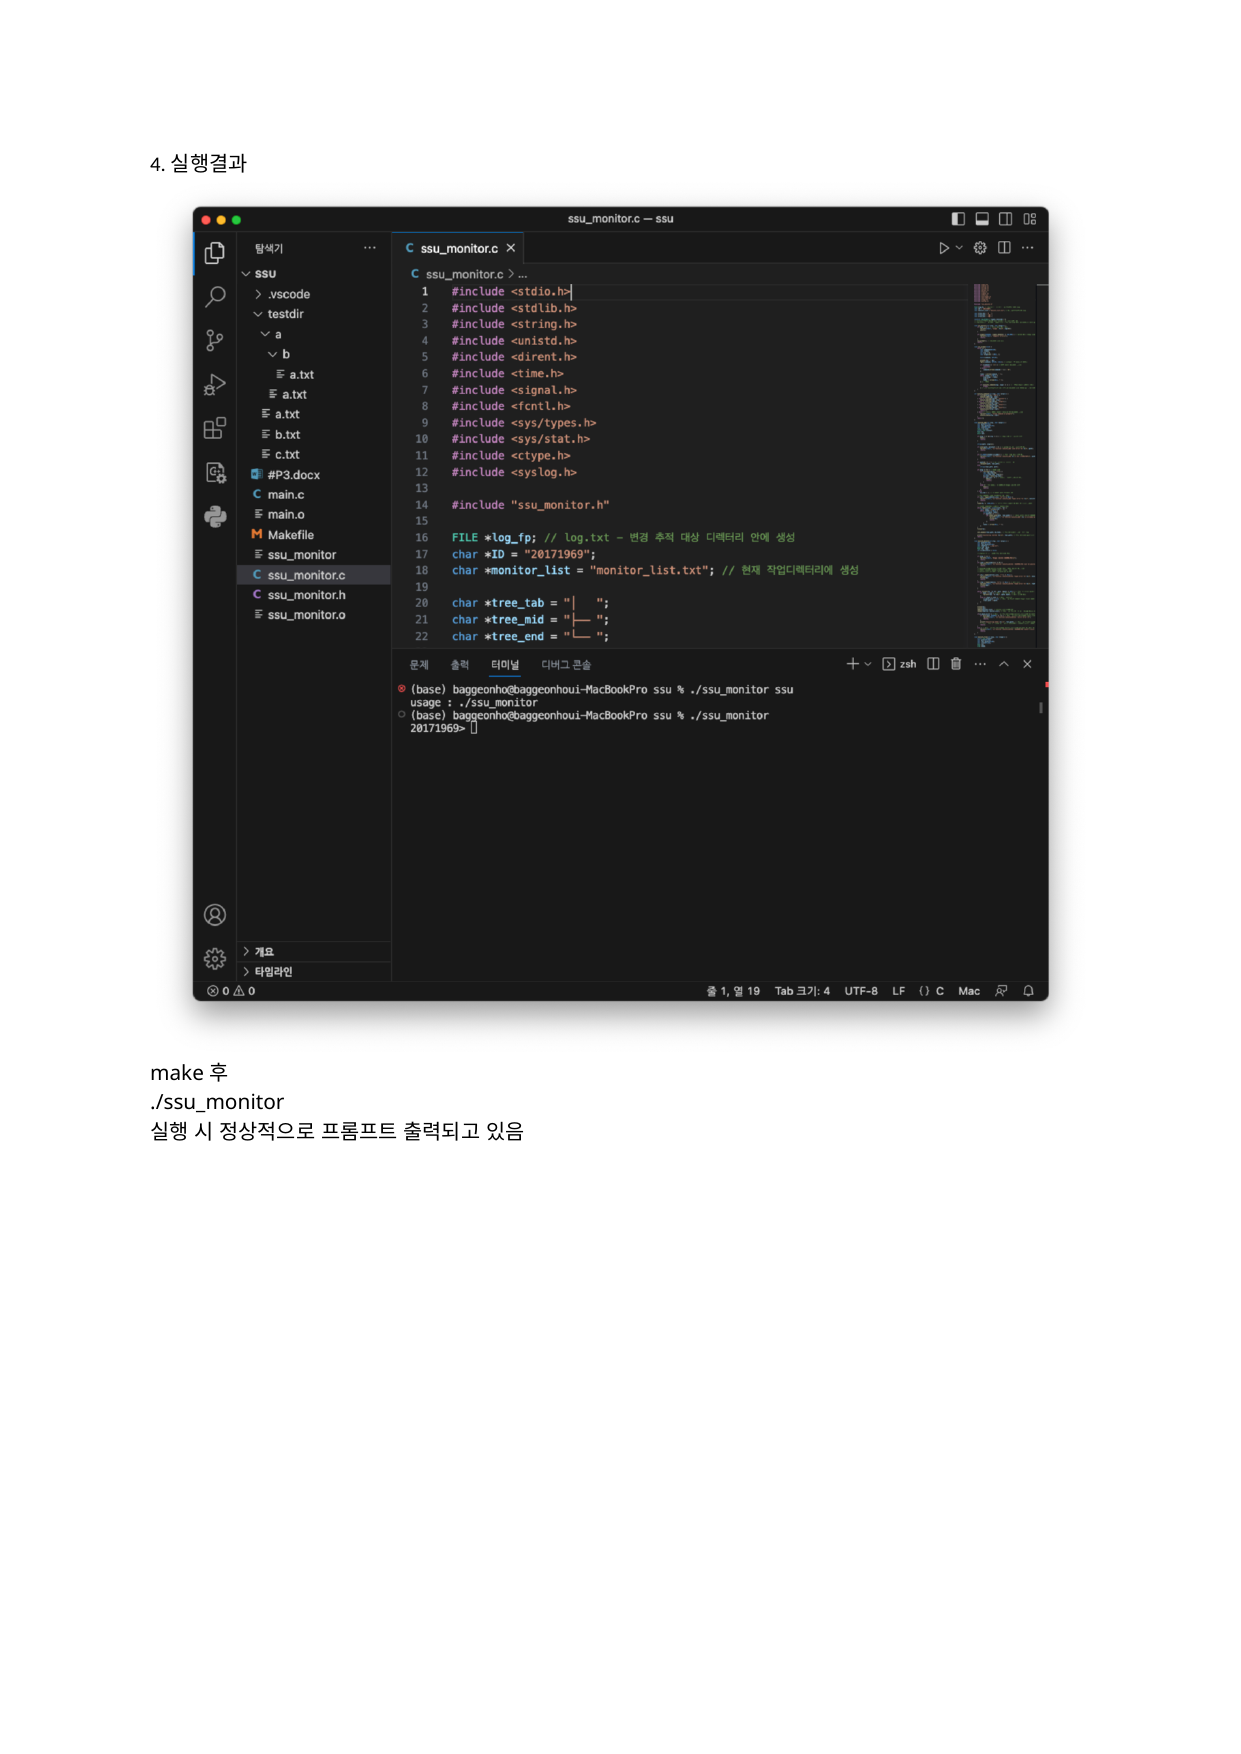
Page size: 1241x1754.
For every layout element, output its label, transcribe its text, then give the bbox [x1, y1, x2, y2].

text make 후 [150, 1057, 1090, 1087]
picture [150, 177, 1091, 1057]
text 실행 시 정상적으로 프롬프트 출력되고 있음 [150, 1115, 1090, 1146]
text 4. 실행결과 [150, 148, 1090, 177]
text ./ssu_monitor [150, 1087, 1090, 1115]
